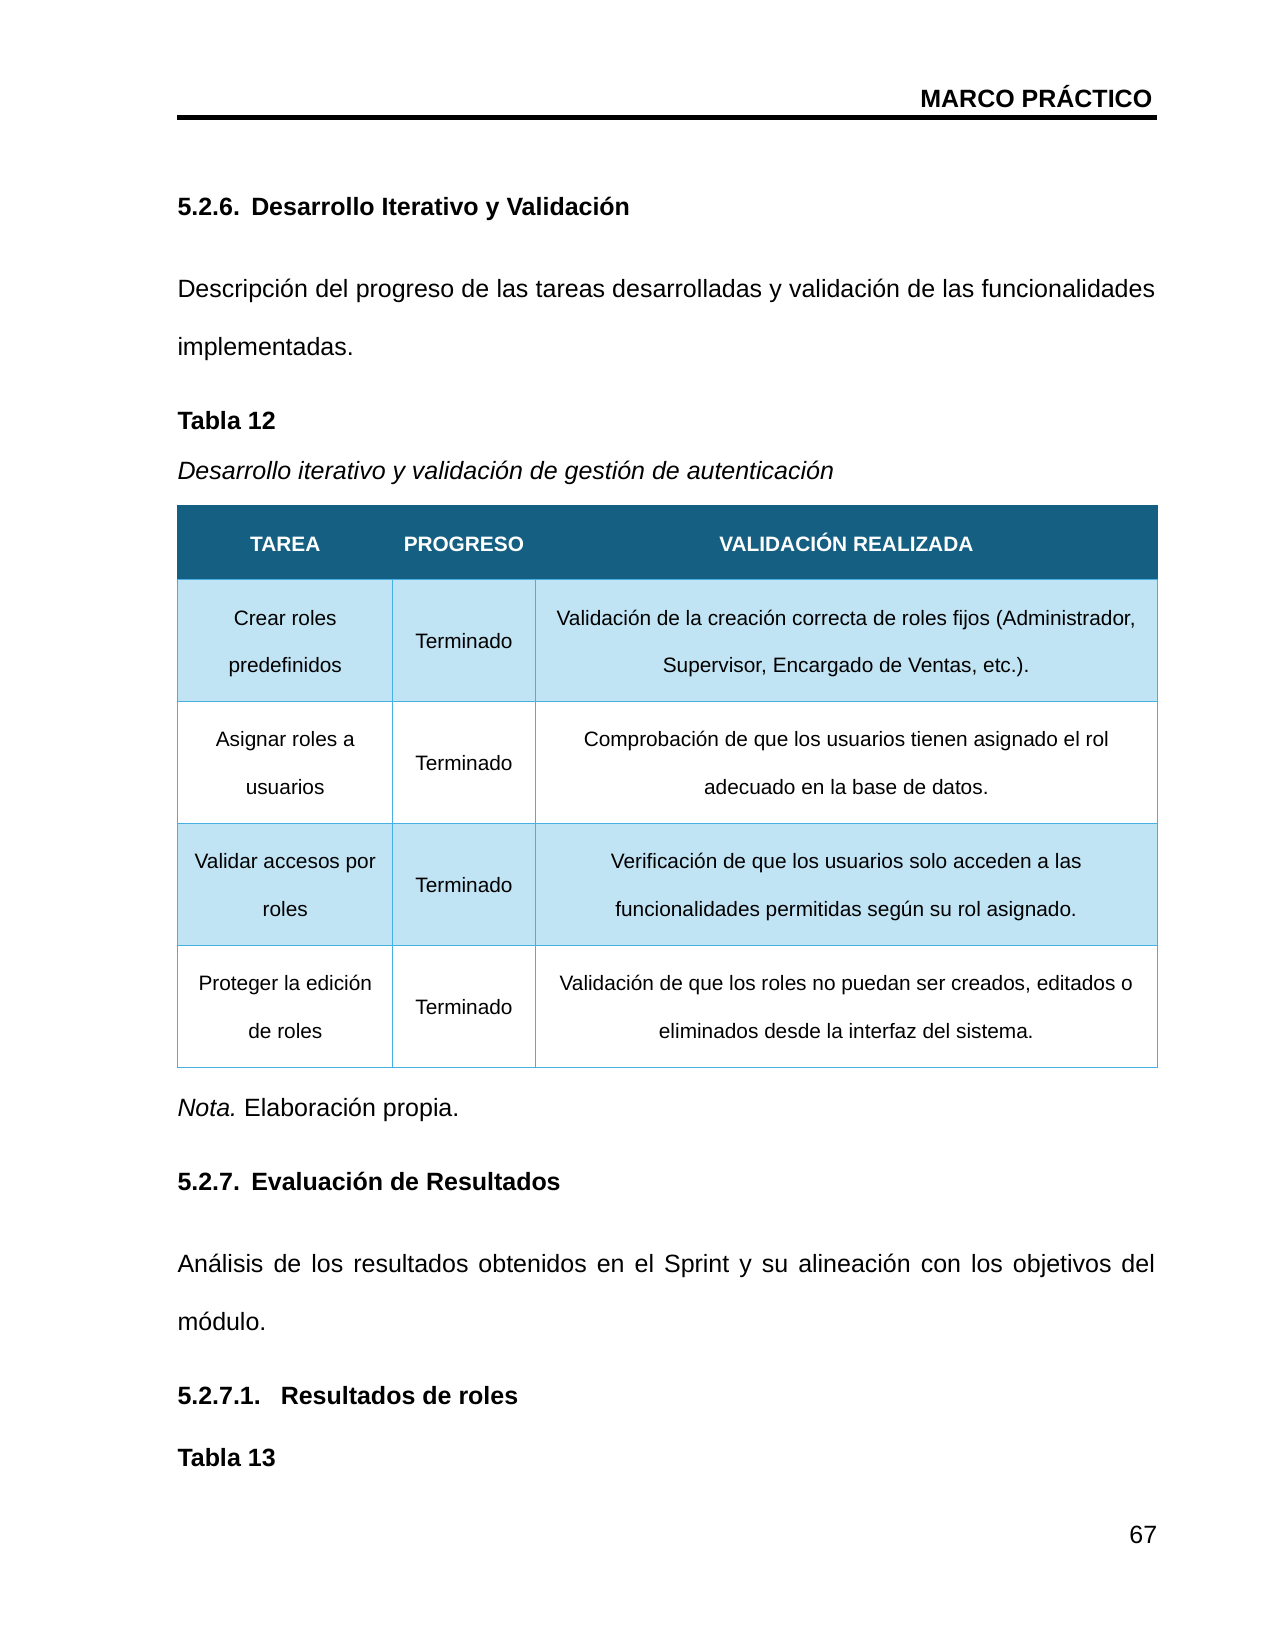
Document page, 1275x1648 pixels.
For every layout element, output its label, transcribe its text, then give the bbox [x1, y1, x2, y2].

subtitle Resultados de roles [177, 1381, 1157, 1410]
table_cell Comprobación de que los usuarios tienen asignado el rol adecuado en la base de datos. [536, 702, 1157, 823]
subtitle Evaluación de Resultados [177, 1167, 1157, 1196]
text Desarrollo iterativo y validación de gestión de autenticación [177, 456, 1157, 484]
table_cell Terminado [393, 702, 535, 823]
table_cell Terminado [393, 824, 535, 945]
text Descripción del progreso de las tareas desarrolladas y validación de las funcionalidades implementadas. [177, 274, 1157, 361]
table_cell Asignar roles a usuarios [178, 702, 392, 823]
table_cell Proteger la edición de roles [178, 946, 392, 1067]
table_header VALIDACIÓN REALIZADA [536, 506, 1157, 579]
table_cell Crear roles predefinidos [178, 580, 392, 701]
subtitle Desarrollo Iterativo y Validación [177, 192, 1157, 221]
table_cell Verificación de que los usuarios solo acceden a las funcionalidades permitidas según su rol asignado. [536, 824, 1157, 945]
table_header TAREA [178, 506, 392, 579]
table_cell Terminado [393, 946, 535, 1067]
table_cell Validación de que los roles no puedan ser creados, editados o eliminados desde la interfaz del sistema. [536, 946, 1157, 1067]
table_cell Terminado [393, 580, 535, 701]
text Análisis de los resultados obtenidos en el Sprint y su alineación con los objetivos del módulo. [177, 1249, 1157, 1336]
table_header PROGRESO [393, 506, 535, 579]
table_cell Validación de la creación correcta de roles fijos (Administrador, Supervisor, Encargado de Ventas, etc.). [536, 580, 1157, 701]
text Nota. Elaboración propia. [177, 1093, 1157, 1122]
table_cell Validar accesos por roles [178, 824, 392, 945]
